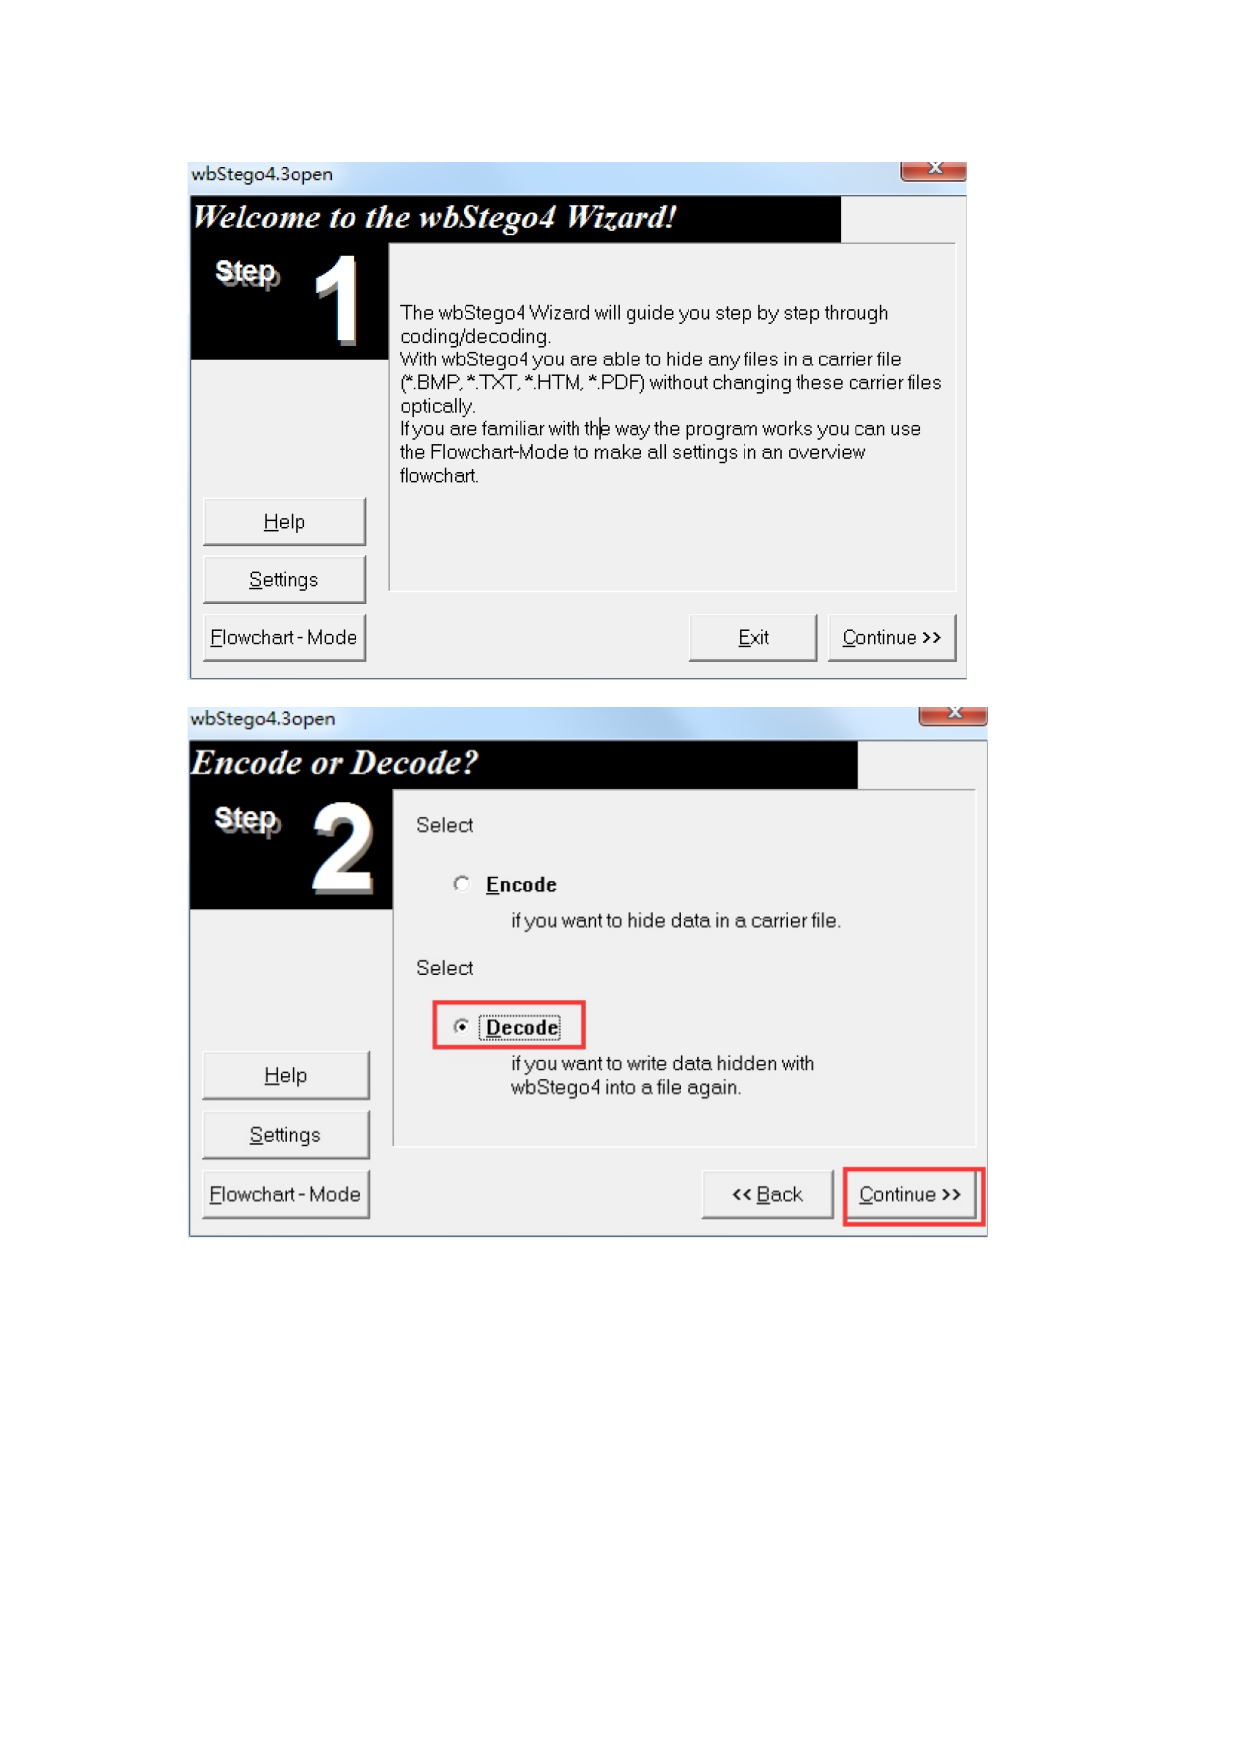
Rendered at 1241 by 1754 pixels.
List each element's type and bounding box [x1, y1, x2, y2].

picture [187, 707, 988, 1238]
picture [187, 162, 967, 680]
